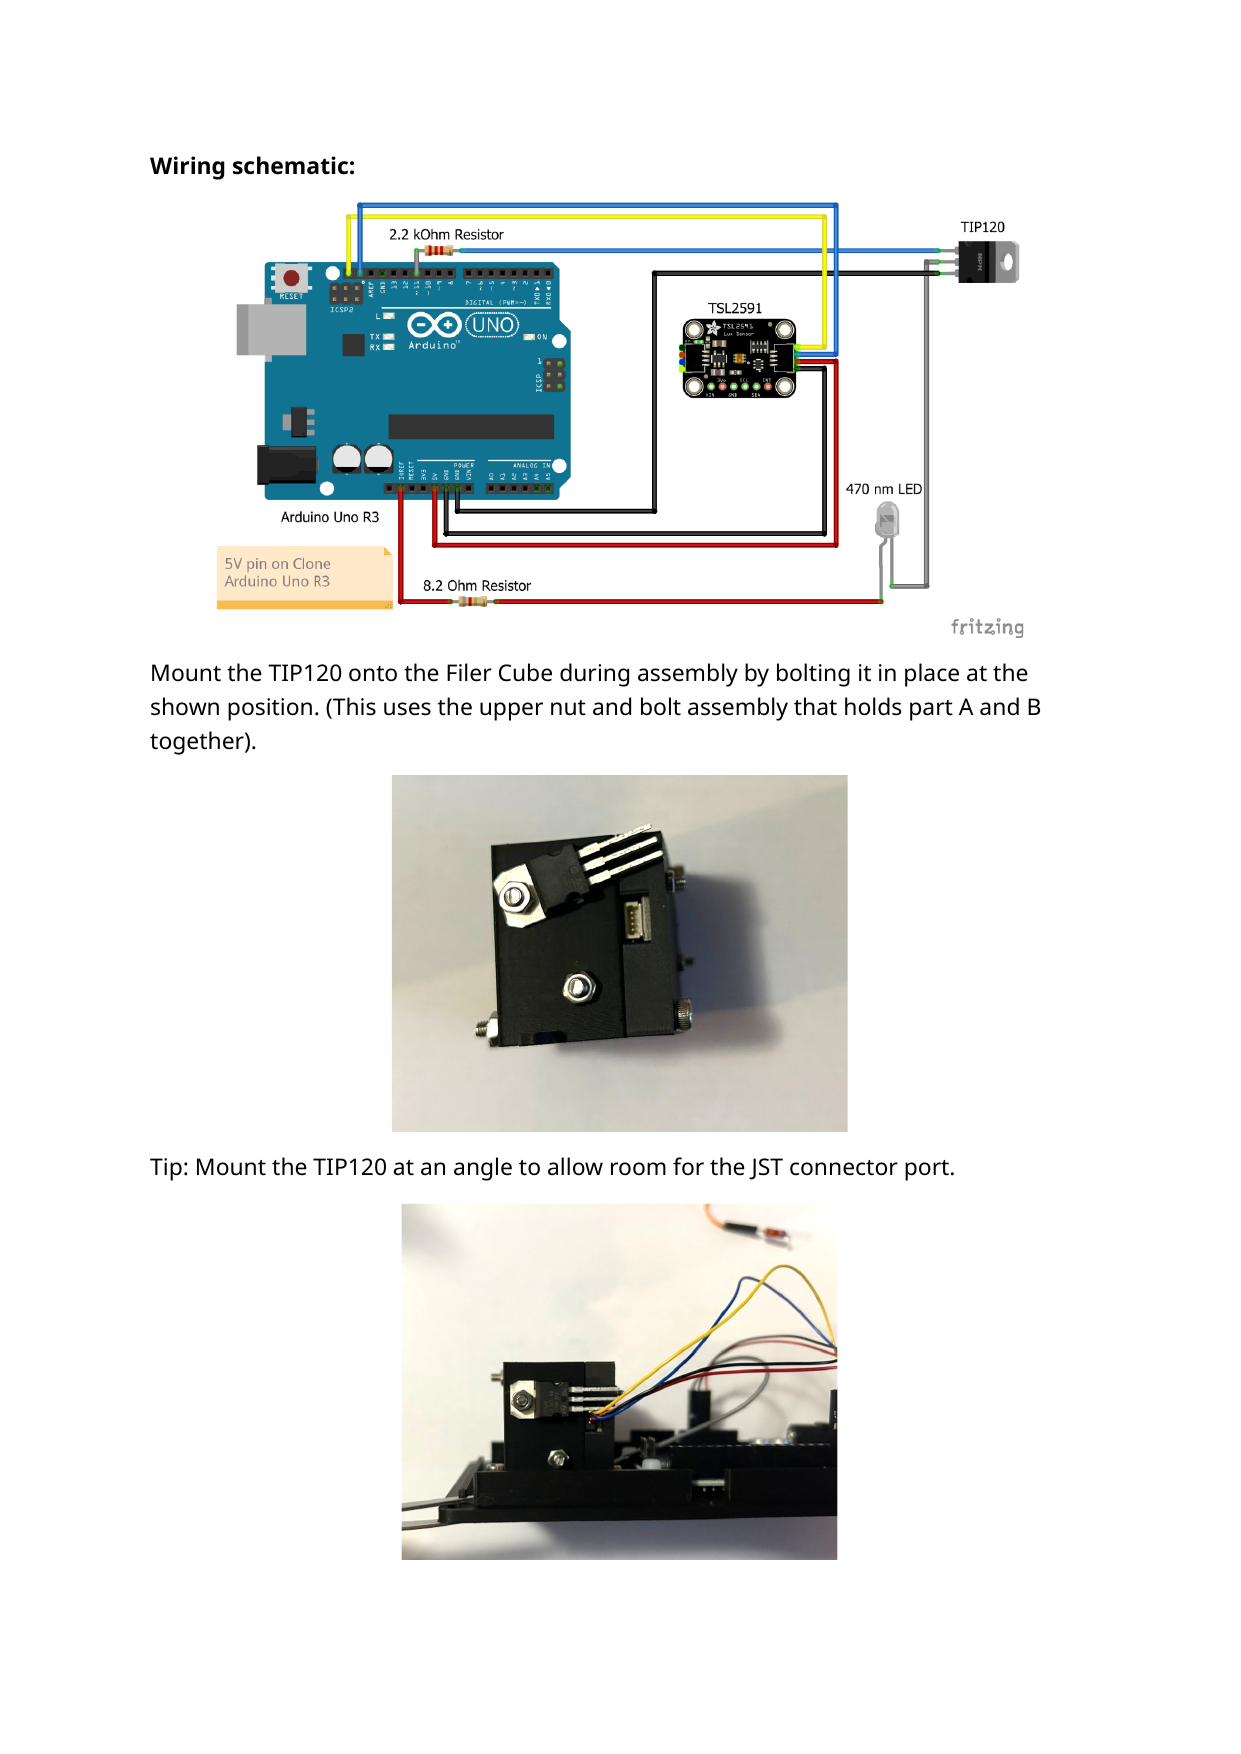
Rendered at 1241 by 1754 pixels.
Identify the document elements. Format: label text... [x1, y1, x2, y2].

text Tip: Mount the TIP120 at an angle to allow room for the JST connector port. [150, 1151, 1090, 1182]
picture [216, 200, 1024, 638]
text Wiring schematic: [150, 150, 1090, 181]
picture [401, 1204, 838, 1560]
picture [391, 775, 848, 1132]
text Mount the TIP120 onto the Filer Cube during assembly by bolting it in place at the shown position. (This uses the upper nut and bolt assembly that holds part A and B together). [150, 657, 1090, 756]
